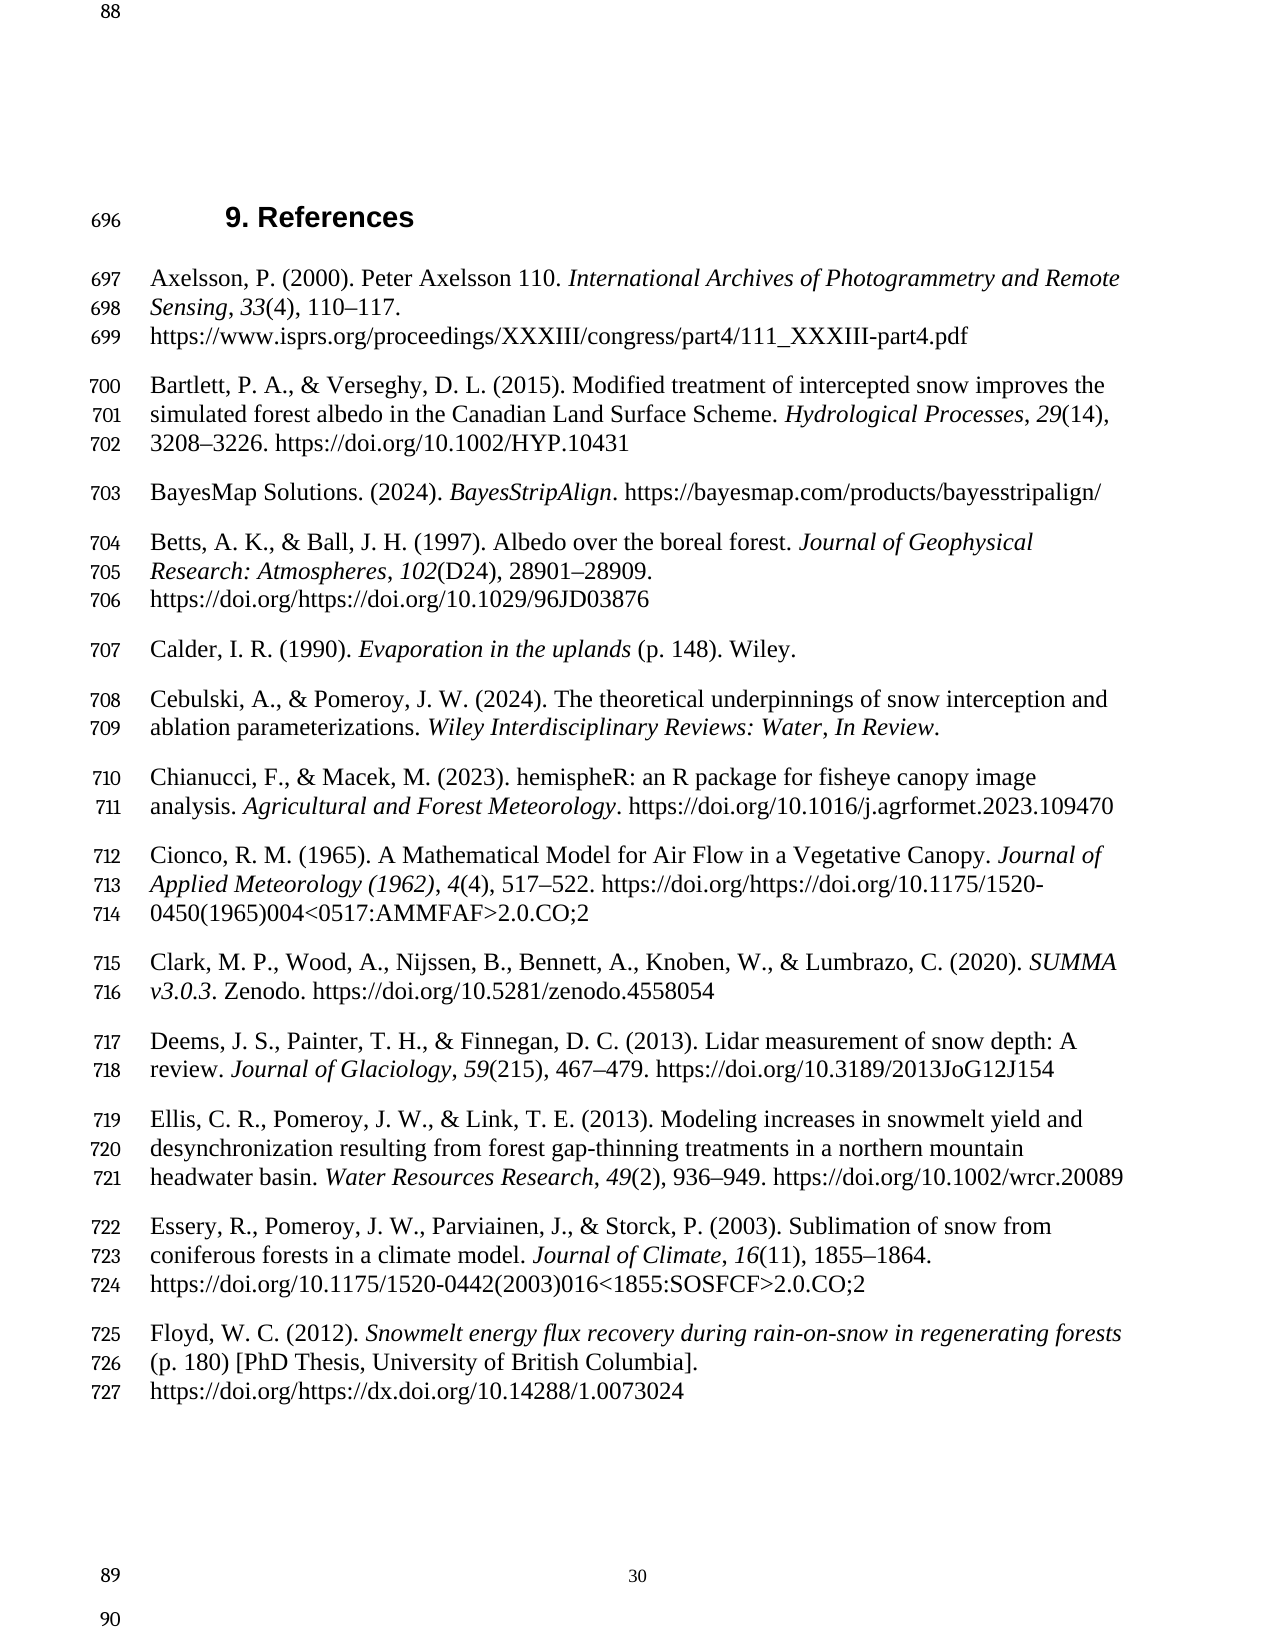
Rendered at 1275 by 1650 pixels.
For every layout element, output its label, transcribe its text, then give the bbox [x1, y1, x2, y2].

text Chianucci, F., & Macek, M. (2023). hemispheR: an R package for fisheye canopy image analysis. Agricultural and Forest Meteorology. https://doi.org/10.1016/j.agrformet.2023.109470 [150, 762, 1125, 819]
subtitle 9. References [150, 200, 1125, 234]
text Floyd, W. C. (2012). Snowmelt energy flux recovery during rain-on-snow in regenerating forests (p. 180) [PhD Thesis, University of British Columbia]. https://doi.org/https://dx.doi.org/10.14288/1.0073024 [150, 1318, 1125, 1404]
text Calder, I. R. (1990). Evaporation in the uplands (p. 148). Wiley. [150, 634, 1125, 663]
text Deems, J. S., Painter, T. H., & Finnegan, D. C. (2013). Lidar measurement of snow depth: A review. Journal of Glaciology, 59(215), 467–479. https://doi.org/10.3189/2013JoG12J154 [150, 1026, 1125, 1083]
text Axelsson, P. (2000). Peter Axelsson 110. International Archives of Photogrammetry and Remote Sensing, 33(4), 110–117. https://www.isprs.org/proceedings/XXXIII/congress/part4/111_XXXIII-part4.pdf [150, 263, 1125, 349]
text Clark, M. P., Wood, A., Nijssen, B., Bennett, A., Knoben, W., & Lumbrazo, C. (2020). SUMMA v3.0.3. Zenodo. https://doi.org/10.5281/zenodo.4558054 [150, 947, 1125, 1005]
text Ellis, C. R., Pomeroy, J. W., & Link, T. E. (2013). Modeling increases in snowmelt yield and desynchronization resulting from forest gap-thinning treatments in a northern mountain headwater basin. Water Resources Research, 49(2), 936–949. https://doi.org/10.1002/wrcr.20089 [150, 1104, 1125, 1190]
text Betts, A. K., & Ball, J. H. (1997). Albedo over the boreal forest. Journal of Geophysical Research: Atmospheres, 102(D24), 28901–28909. https://doi.org/https://doi.org/10.1029/96JD03876 [150, 527, 1125, 613]
text Cebulski, A., & Pomeroy, J. W. (2024). The theoretical underpinnings of snow interception and ablation parameterizations. Wiley Interdisciplinary Reviews: Water, In Review. [150, 684, 1125, 741]
text Cionco, R. M. (1965). A Mathematical Model for Air Flow in a Vegetative Canopy. Journal of Applied Meteorology (1962), 4(4), 517–522. https://doi.org/https://doi.org/10.1175/1520-0450(1965)004<0517:AMMFAF>2.0.CO;2 [150, 840, 1125, 927]
text Bartlett, P. A., & Verseghy, D. L. (2015). Modified treatment of intercepted snow improves the simulated forest albedo in the Canadian Land Surface Scheme. Hydrological Processes, 29(14), 3208–3226. https://doi.org/10.1002/HYP.10431 [150, 370, 1125, 457]
text Essery, R., Pomeroy, J. W., Parviainen, J., & Storck, P. (2003). Sublimation of snow from coniferous forests in a climate model. Journal of Climate, 16(11), 1855–1864. https://doi.org/10.1175/1520-0442(2003)016<1855:SOSFCF>2.0.CO;2 [150, 1211, 1125, 1297]
text BayesMap Solutions. (2024). BayesStripAlign. https://bayesmap.com/products/bayesstripalign/ [150, 477, 1125, 506]
